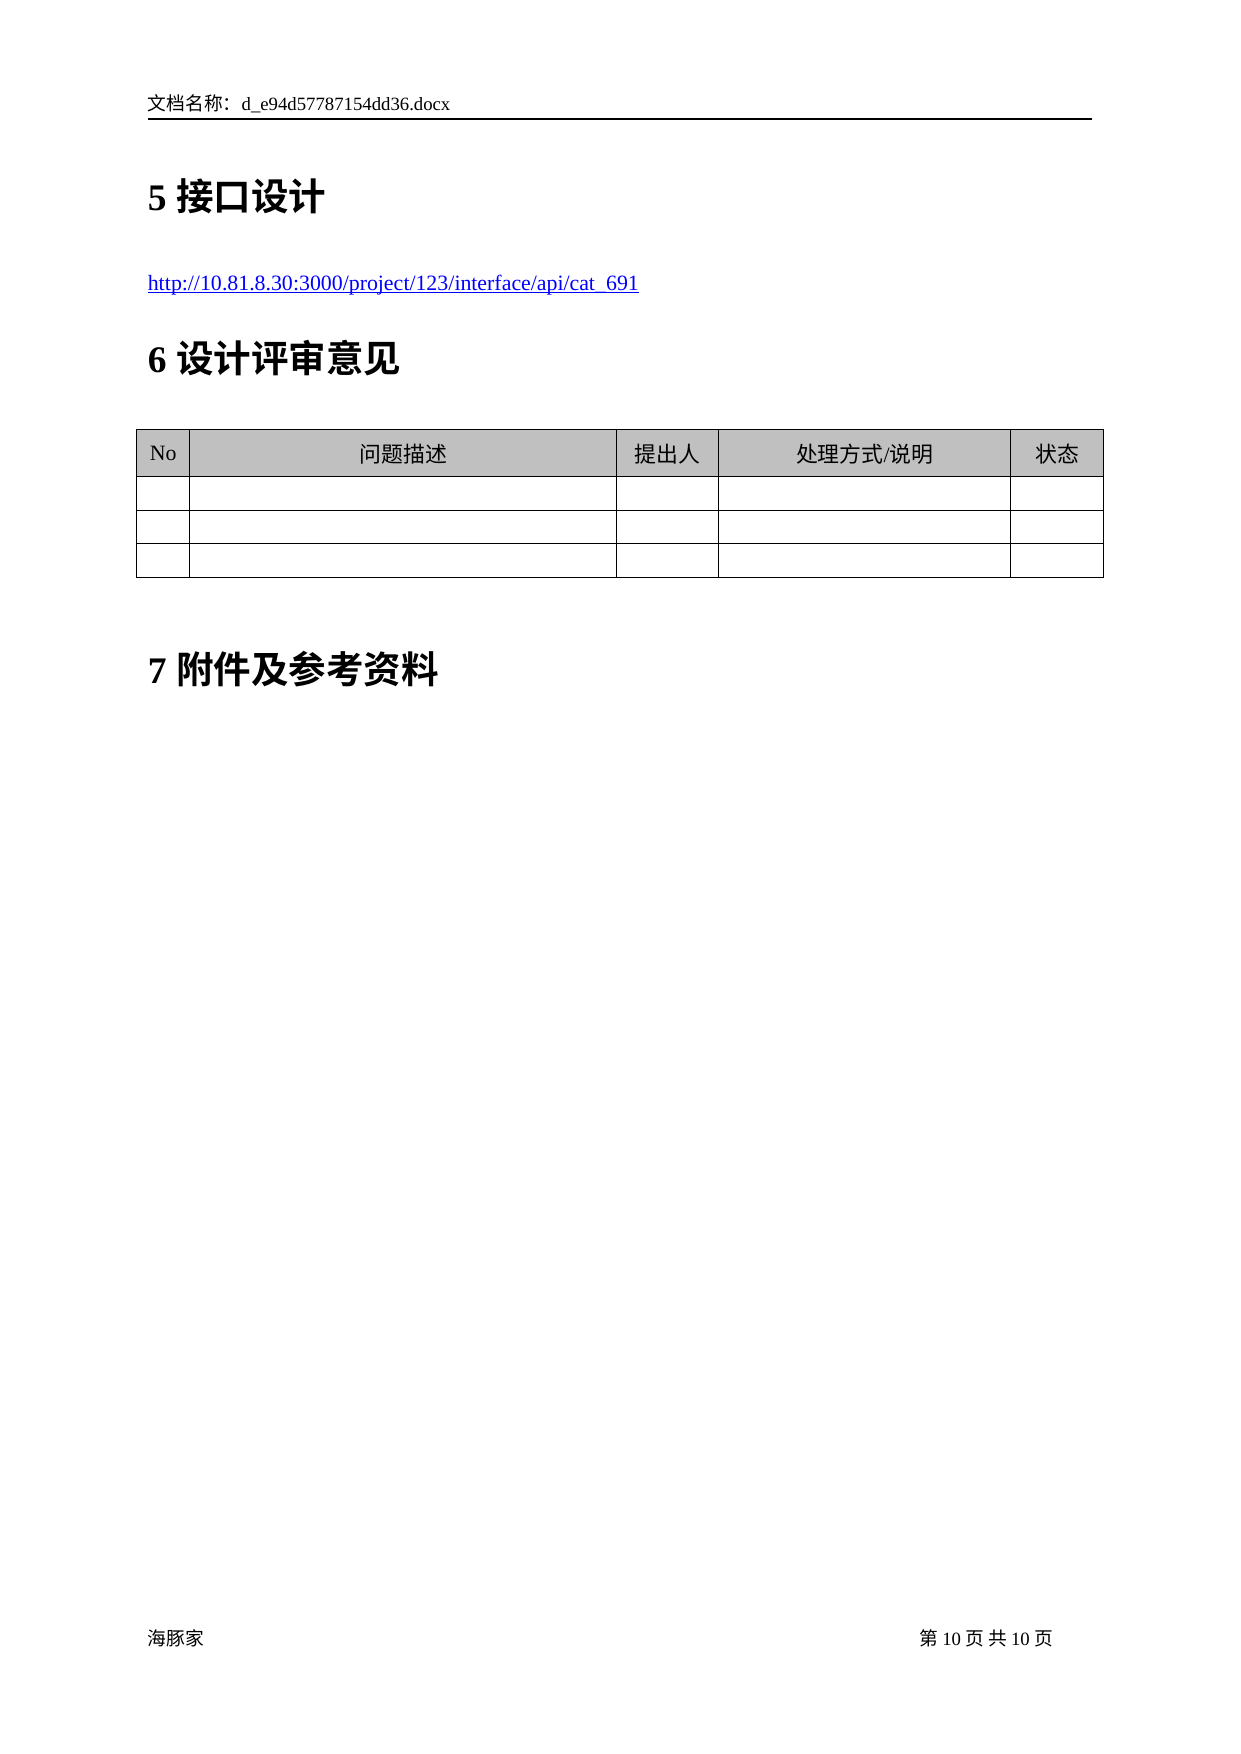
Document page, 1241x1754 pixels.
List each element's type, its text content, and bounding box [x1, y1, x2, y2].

table_cell [137, 544, 189, 577]
subtitle 设计评审意见 [148, 324, 1092, 389]
table_header 提出人 [617, 430, 718, 476]
table_cell [719, 511, 1010, 543]
text http://10.81.8.30:3000/project/123/interface/api/cat_691 [148, 267, 1092, 299]
table_cell [1011, 544, 1103, 577]
table_cell [719, 544, 1010, 577]
table_cell [617, 511, 718, 543]
table_cell [617, 544, 718, 577]
table_header 状态 [1011, 430, 1103, 476]
table_cell [137, 477, 189, 509]
table_header 问题描述 [190, 430, 616, 476]
table_cell [190, 477, 616, 509]
table_cell [1011, 511, 1103, 543]
table_cell [617, 477, 718, 509]
table_cell [190, 511, 616, 543]
table_cell [190, 544, 616, 577]
subtitle 附件及参考资料 [148, 635, 1092, 700]
table_cell [1011, 477, 1103, 509]
table_header 处理方式/说明 [719, 430, 1010, 476]
table_cell [137, 511, 189, 543]
table_header No [137, 430, 189, 476]
table_cell [719, 477, 1010, 509]
subtitle 接口设计 [148, 162, 1092, 227]
